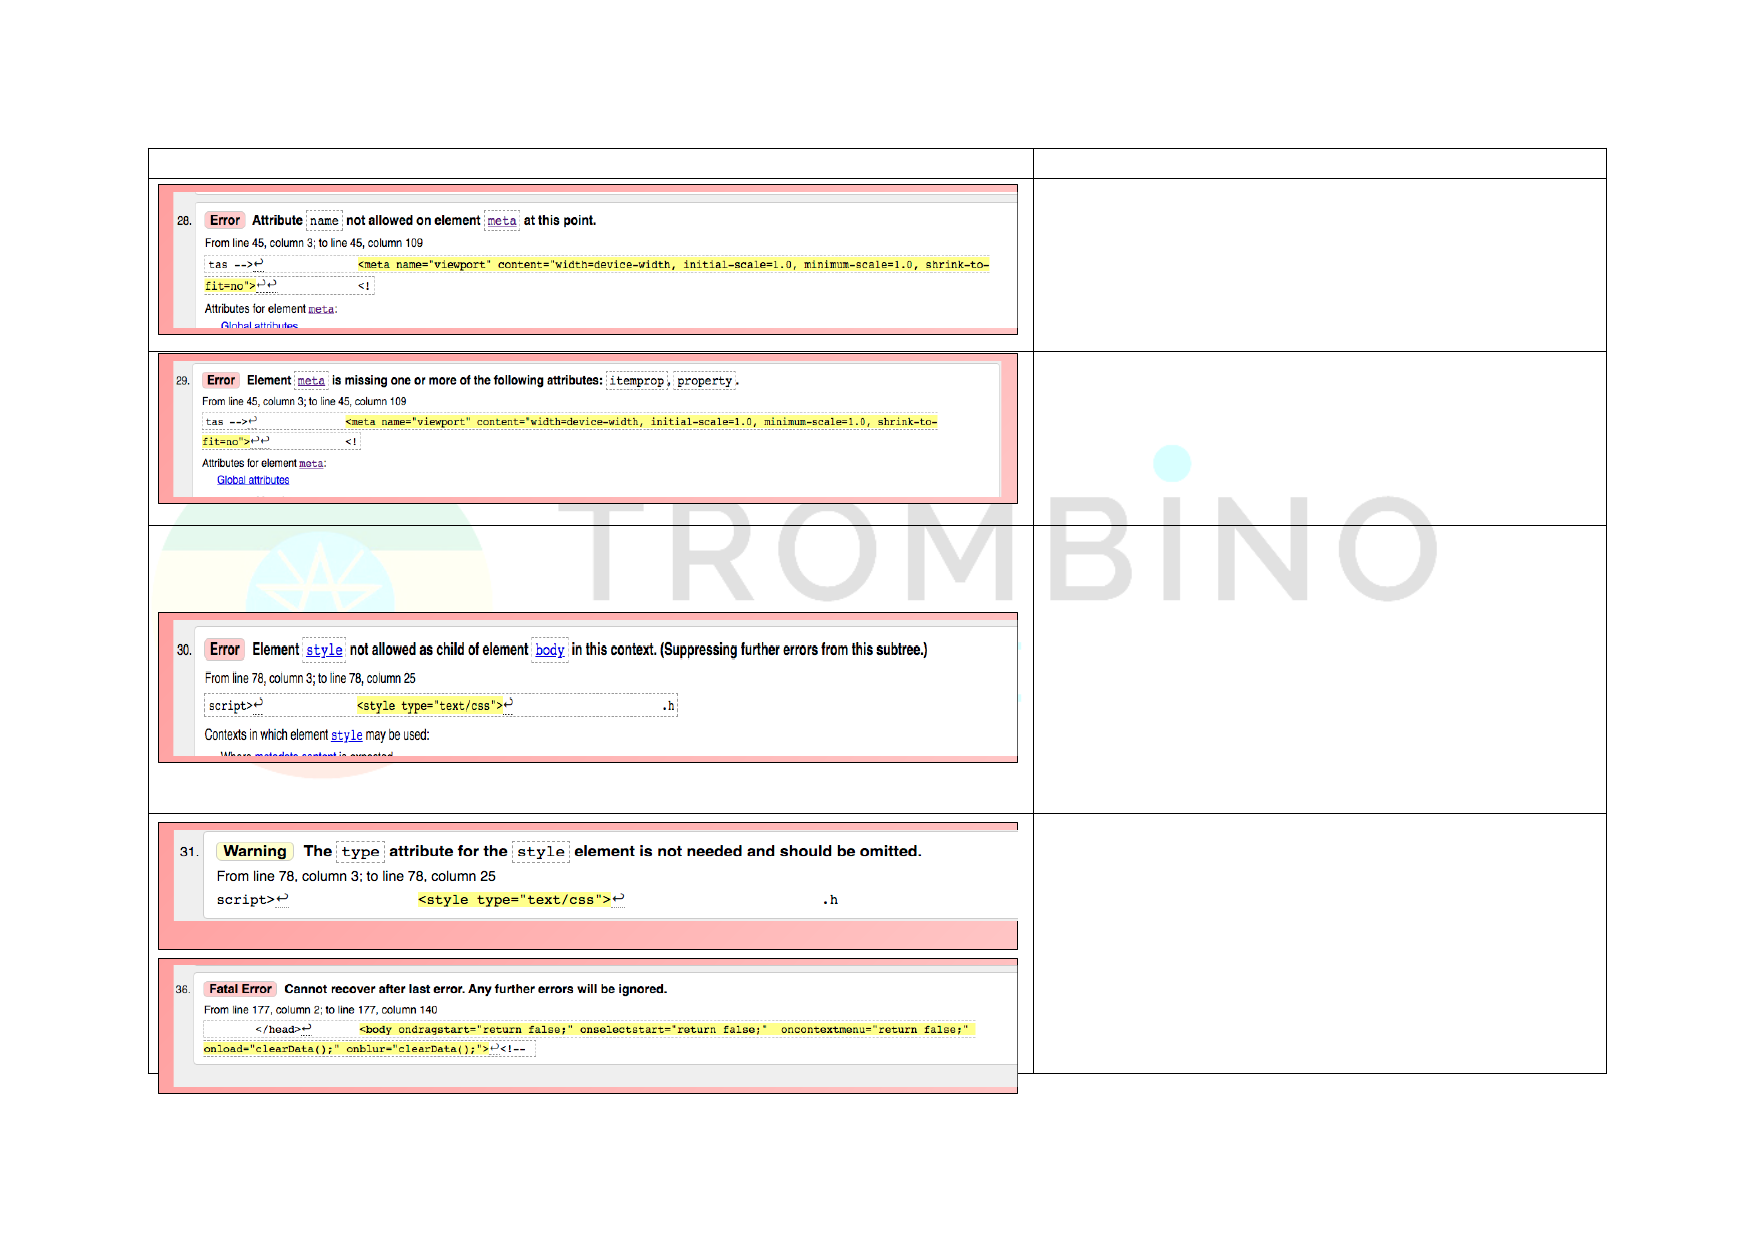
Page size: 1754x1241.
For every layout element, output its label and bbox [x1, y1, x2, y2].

table_cell [149, 814, 1033, 1073]
table_cell [1034, 526, 1606, 813]
table_cell [149, 526, 1033, 813]
table_cell [1034, 149, 1606, 177]
picture [173, 830, 1018, 921]
table_cell [149, 179, 1033, 351]
picture [173, 361, 1002, 497]
table_cell [1034, 179, 1606, 351]
table_cell [1034, 352, 1606, 524]
picture [173, 192, 1018, 328]
picture [173, 965, 1018, 1087]
table_cell [149, 352, 1033, 524]
table_cell [149, 149, 1033, 177]
table_cell [1034, 814, 1606, 1073]
picture [173, 620, 1018, 756]
